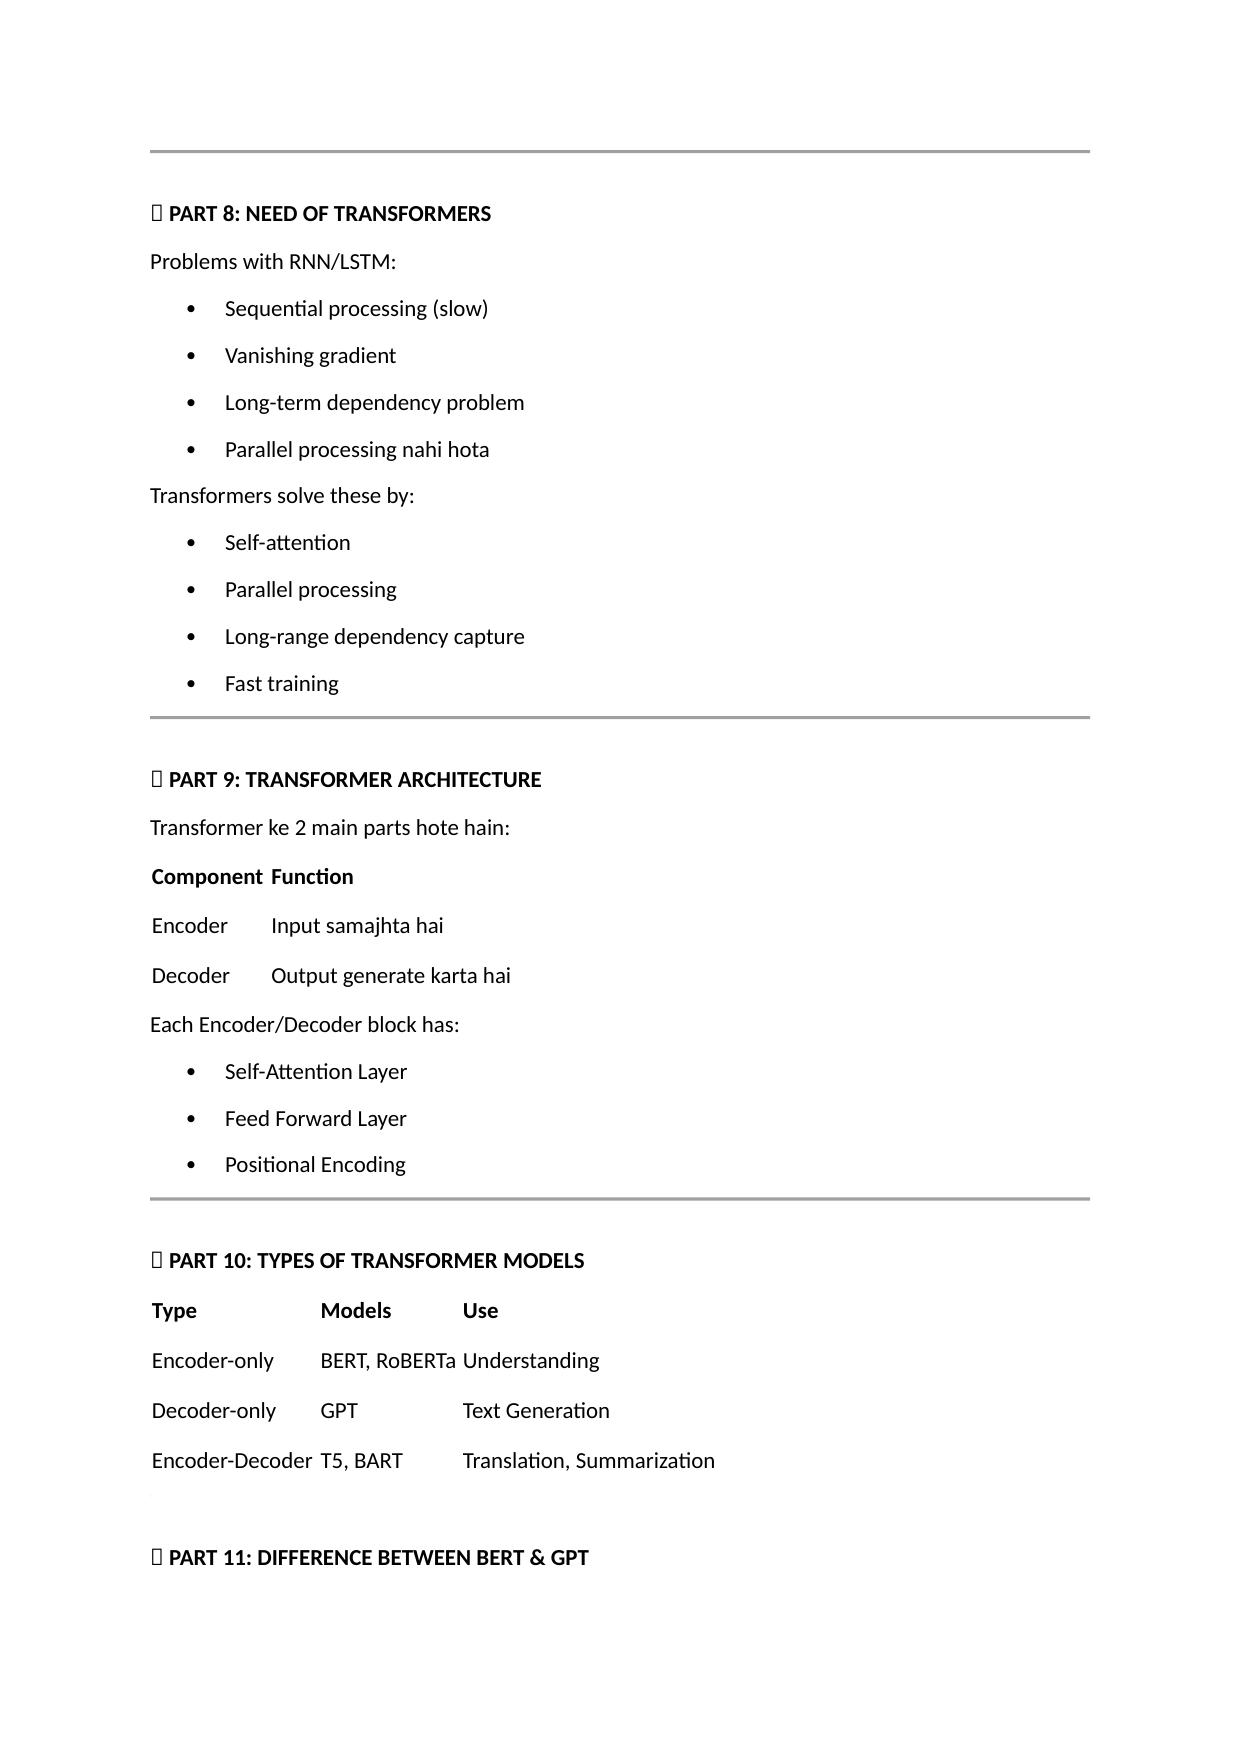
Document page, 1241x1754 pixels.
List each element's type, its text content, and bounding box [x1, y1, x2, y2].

list Fast training [187, 669, 1090, 697]
table_header Function [269, 860, 518, 910]
list Self-attention [187, 528, 1090, 557]
table_cell Decoder [150, 960, 269, 1010]
table_cell Encoder-only [150, 1345, 319, 1394]
table_cell Text Generation [461, 1395, 722, 1444]
list Parallel processing nahi hota [187, 435, 1090, 463]
table_cell Translation, Summarization [461, 1444, 722, 1494]
text Transformer ke 2 main parts hote hain: [150, 813, 1090, 841]
table_cell Input samajhta hai [269, 910, 518, 960]
text ✅ PART 9: TRANSFORMER ARCHITECTURE [150, 763, 1090, 794]
text Each Encoder/Decoder block has: [150, 1010, 1090, 1038]
table_cell Understanding [461, 1345, 722, 1394]
list Self-Attention Layer [187, 1057, 1090, 1085]
text Transformers solve these by: [150, 482, 1090, 510]
list Long-range dependency capture [187, 622, 1090, 650]
table_header Type [150, 1295, 319, 1344]
table_header Component [150, 860, 269, 910]
text ✅ PART 10: TYPES OF TRANSFORMER MODELS [150, 1244, 1090, 1276]
table_cell Encoder [150, 910, 269, 960]
list Sequential processing (slow) [187, 294, 1090, 322]
table_cell GPT [319, 1395, 461, 1444]
list Long-term dependency problem [187, 388, 1090, 416]
table_cell Decoder-only [150, 1395, 319, 1444]
table_cell T5, BART [319, 1444, 461, 1494]
table_cell Output generate karta hai [269, 960, 518, 1010]
list Feed Forward Layer [187, 1104, 1090, 1132]
text Problems with RNN/LSTM: [150, 247, 1090, 275]
list Parallel processing [187, 575, 1090, 603]
text ✅ PART 8: NEED OF TRANSFORMERS [150, 197, 1090, 228]
list Vanishing gradient [187, 341, 1090, 369]
list Positional Encoding [187, 1151, 1090, 1178]
table_header Models [319, 1295, 461, 1344]
table_header Use [461, 1295, 722, 1344]
table_cell BERT, RoBERTa [319, 1345, 461, 1394]
table_cell Encoder-Decoder [150, 1444, 319, 1494]
text ✅ PART 11: DIFFERENCE BETWEEN BERT & GPT [150, 1541, 1090, 1572]
